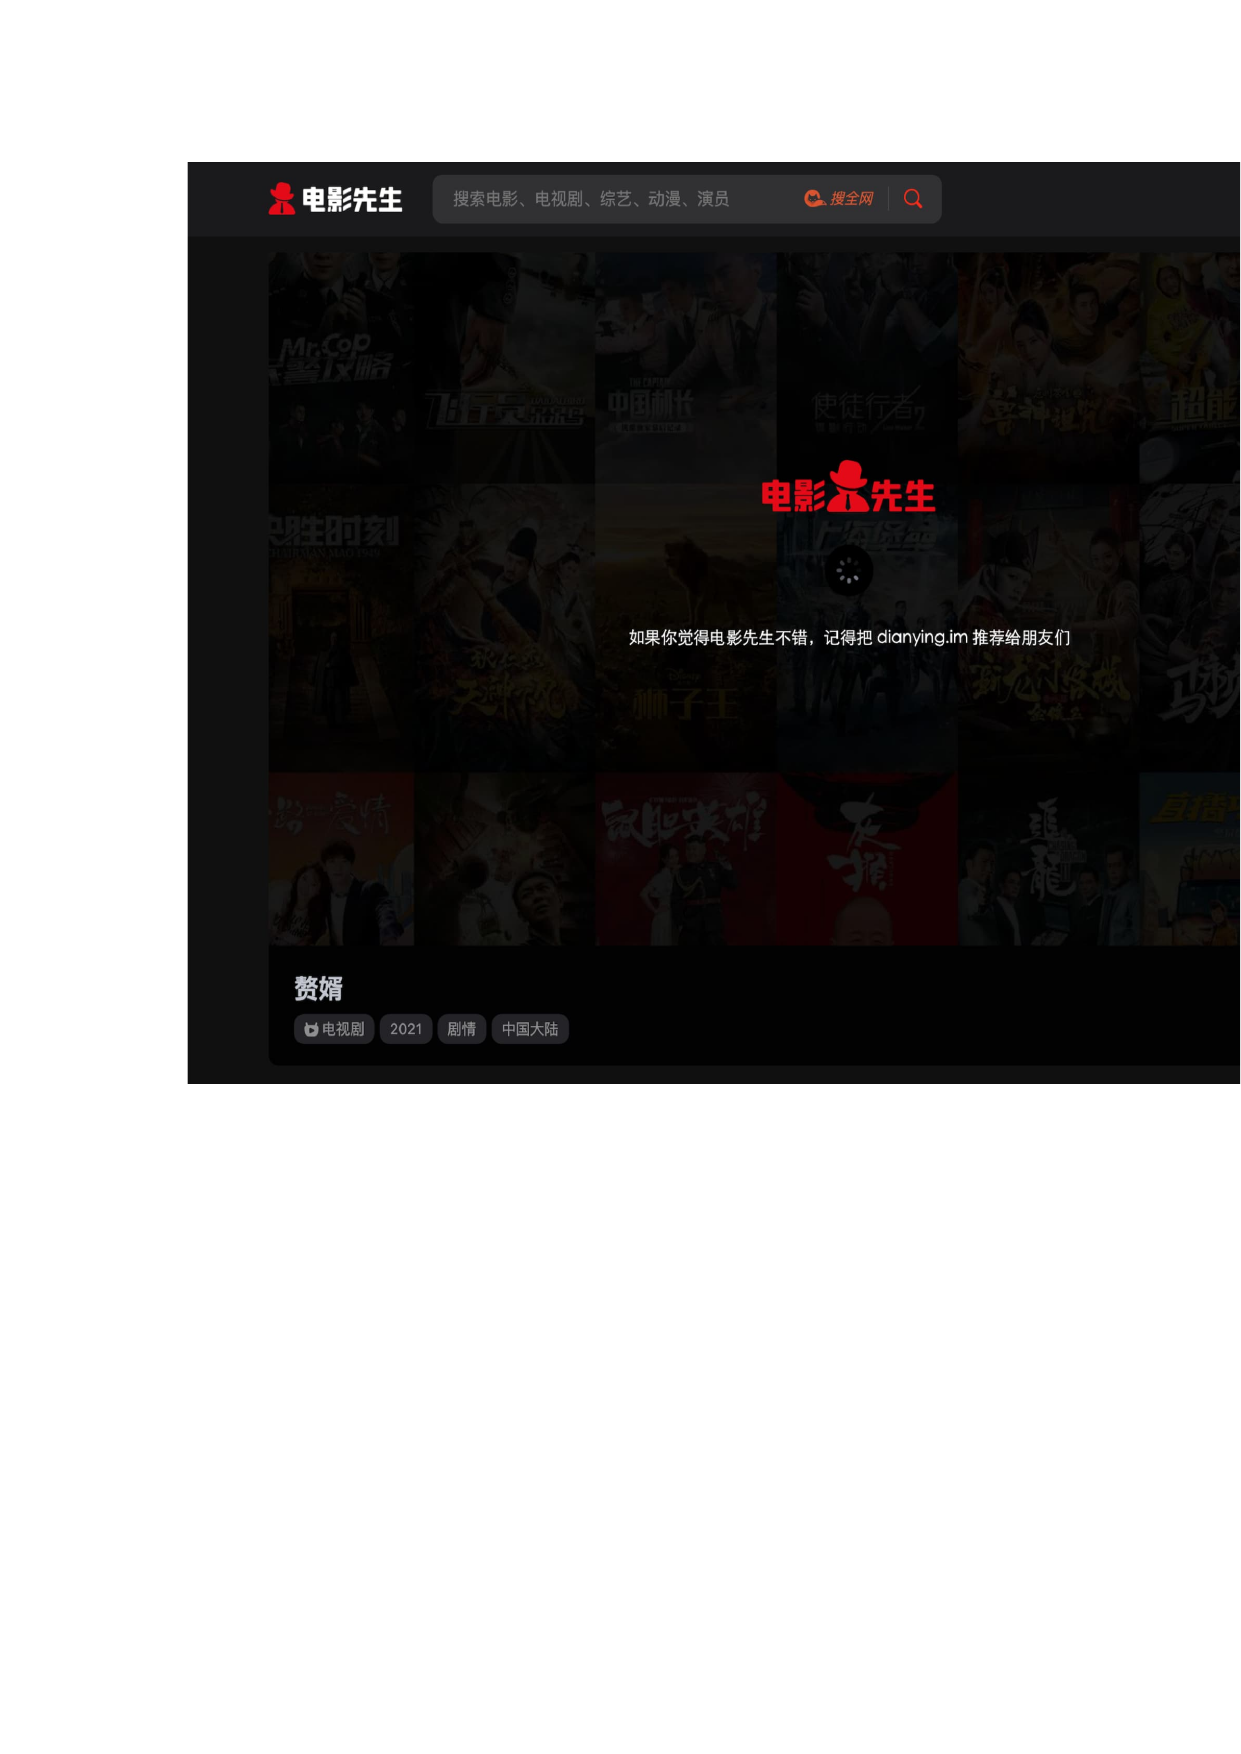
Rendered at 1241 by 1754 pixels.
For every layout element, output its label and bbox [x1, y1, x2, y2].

picture [187, 162, 1241, 1084]
